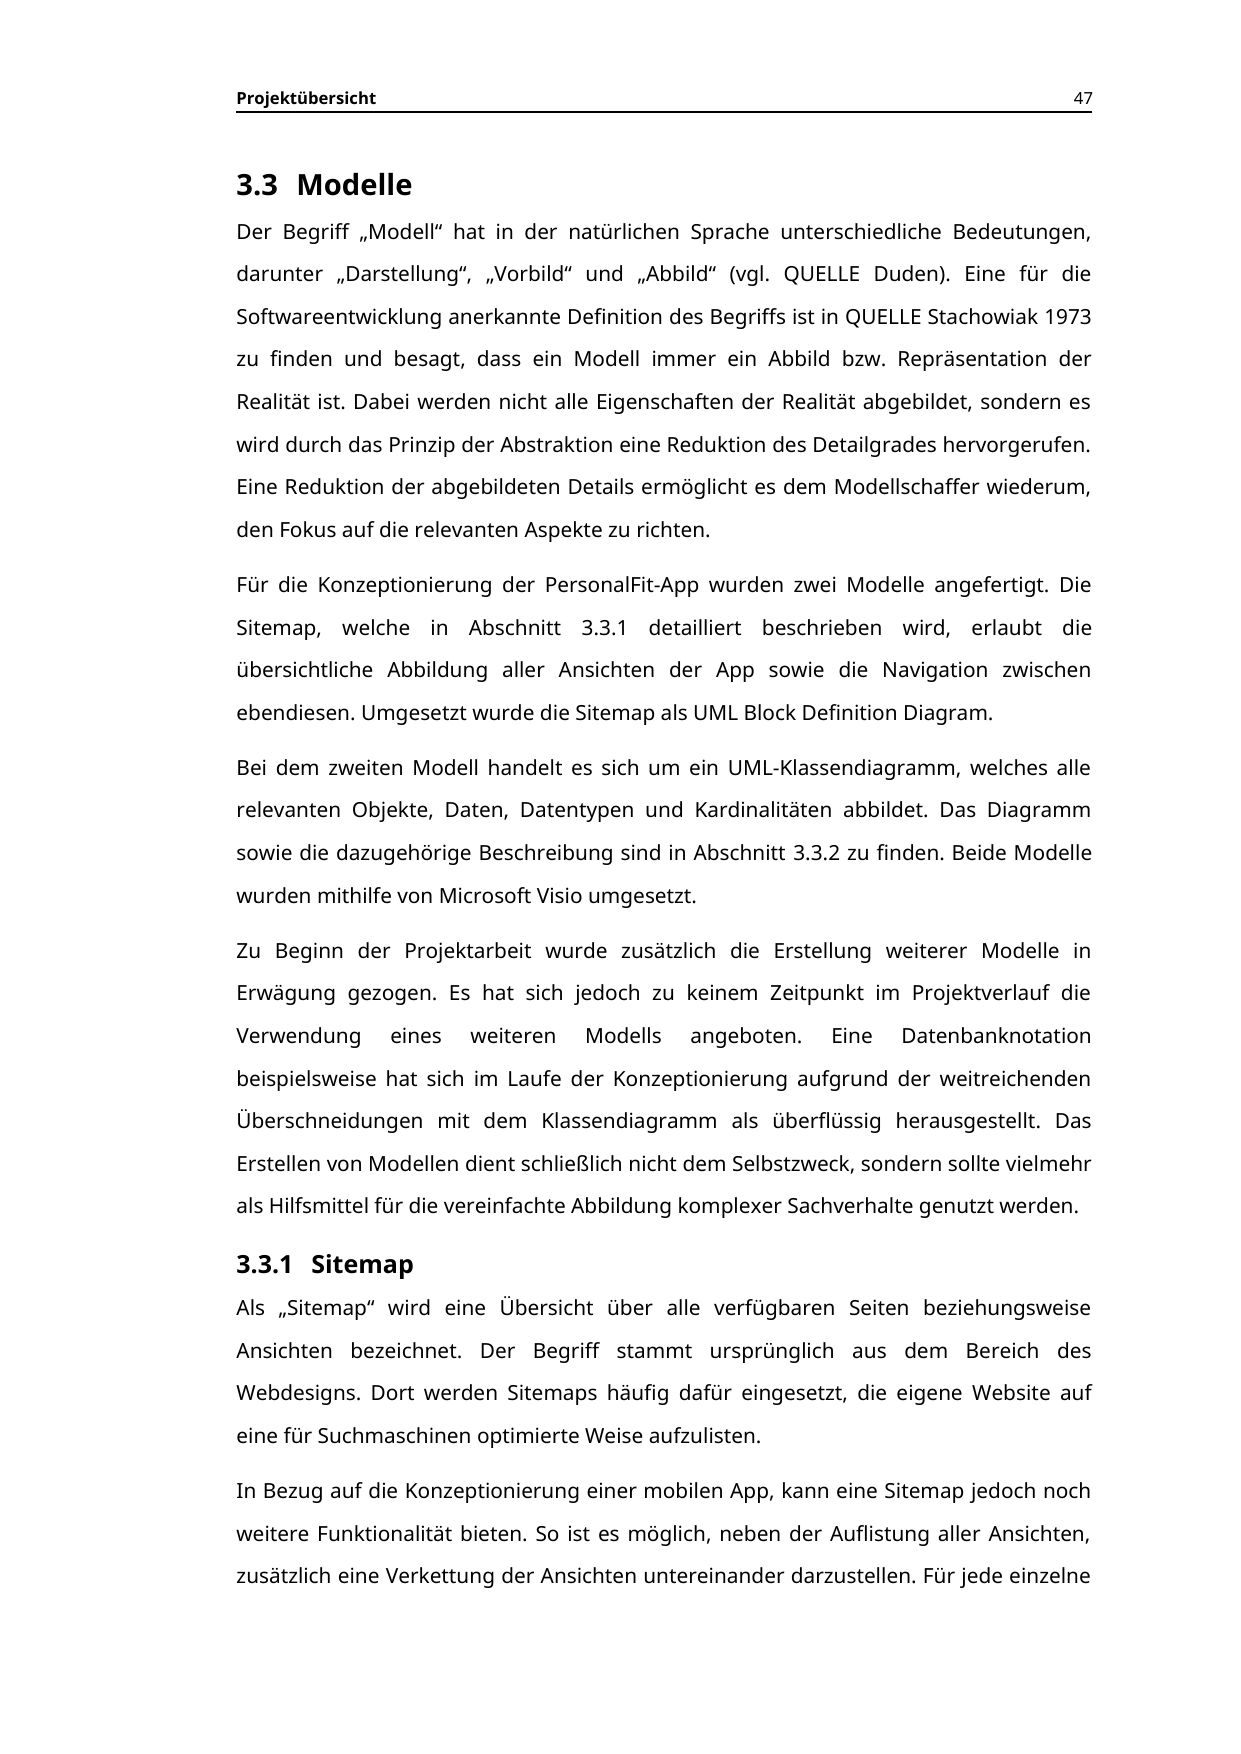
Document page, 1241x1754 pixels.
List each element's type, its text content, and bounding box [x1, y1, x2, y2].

text Der Begriff „Modell“ hat in der natürlichen Sprache unterschiedliche Bedeutungen, darunter „Darstellung“, „Vorbild“ und „Abbild“ (vgl. QUELLE Duden). Eine für die Softwareentwicklung anerkannte Definition des Begriffs ist in QUELLE Stachowiak 1973 zu finden und besagt, dass ein Modell immer ein Abbild bzw. Repräsentation der Realität ist. Dabei werden nicht alle Eigenschaften der Realität abgebildet, sondern es wird durch das Prinzip der Abstraktion eine Reduktion des Detailgrades hervorgerufen. Eine Reduktion der abgebildeten Details ermöglicht es dem Modellschaffer wiederum, den Fokus auf die relevanten Aspekte zu richten. [236, 217, 1092, 543]
subtitle Sitemap [236, 1247, 1092, 1281]
text Für die Konzeptionierung der PersonalFit-App wurden zwei Modelle angefertigt. Die Sitemap, welche in Abschnitt 3.3.1 detailliert beschrieben wird, erlaubt die übersichtliche Abbildung aller Ansichten der App sowie die Navigation zwischen ebendiesen. Umgesetzt wurde die Sitemap als UML Block Definition Diagram. [236, 570, 1092, 726]
text Zu Beginn der Projektarbeit wurde zusätzlich die Erstellung weiterer Modelle in Erwägung gezogen. Es hat sich jedoch zu keinem Zeitpunkt im Projektverlauf die Verwendung eines weiteren Modells angeboten. Eine Datenbanknotation beispielsweise hat sich im Laufe der Konzeptionierung aufgrund der weitreichenden Überschneidungen mit dem Klassendiagramm als überflüssig herausgestellt. Das Erstellen von Modellen dient schließlich nicht dem Selbstzweck, sondern sollte vielmehr als Hilfsmittel für die vereinfachte Abbildung komplexer Sachverhalte genutzt werden. [236, 936, 1092, 1220]
text Als „Sitemap“ wird eine Übersicht über alle verfügbaren Seiten beziehungsweise Ansichten bezeichnet. Der Begriff stammt ursprünglich aus dem Bereich des Webdesigns. Dort werden Sitemaps häufig dafür eingesetzt, die eigene Website auf eine für Suchmaschinen optimierte Weise aufzulisten. [236, 1293, 1092, 1449]
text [236, 1476, 1092, 1590]
subtitle Modelle [236, 164, 1092, 204]
text Bei dem zweiten Modell handelt es sich um ein UML-Klassendiagramm, welches alle relevanten Objekte, Daten, Datentypen und Kardinalitäten abbildet. Das Diagramm sowie die dazugehörige Beschreibung sind in Abschnitt 3.3.2 zu finden. Beide Modelle wurden mithilfe von Microsoft Visio umgesetzt. [236, 753, 1092, 909]
